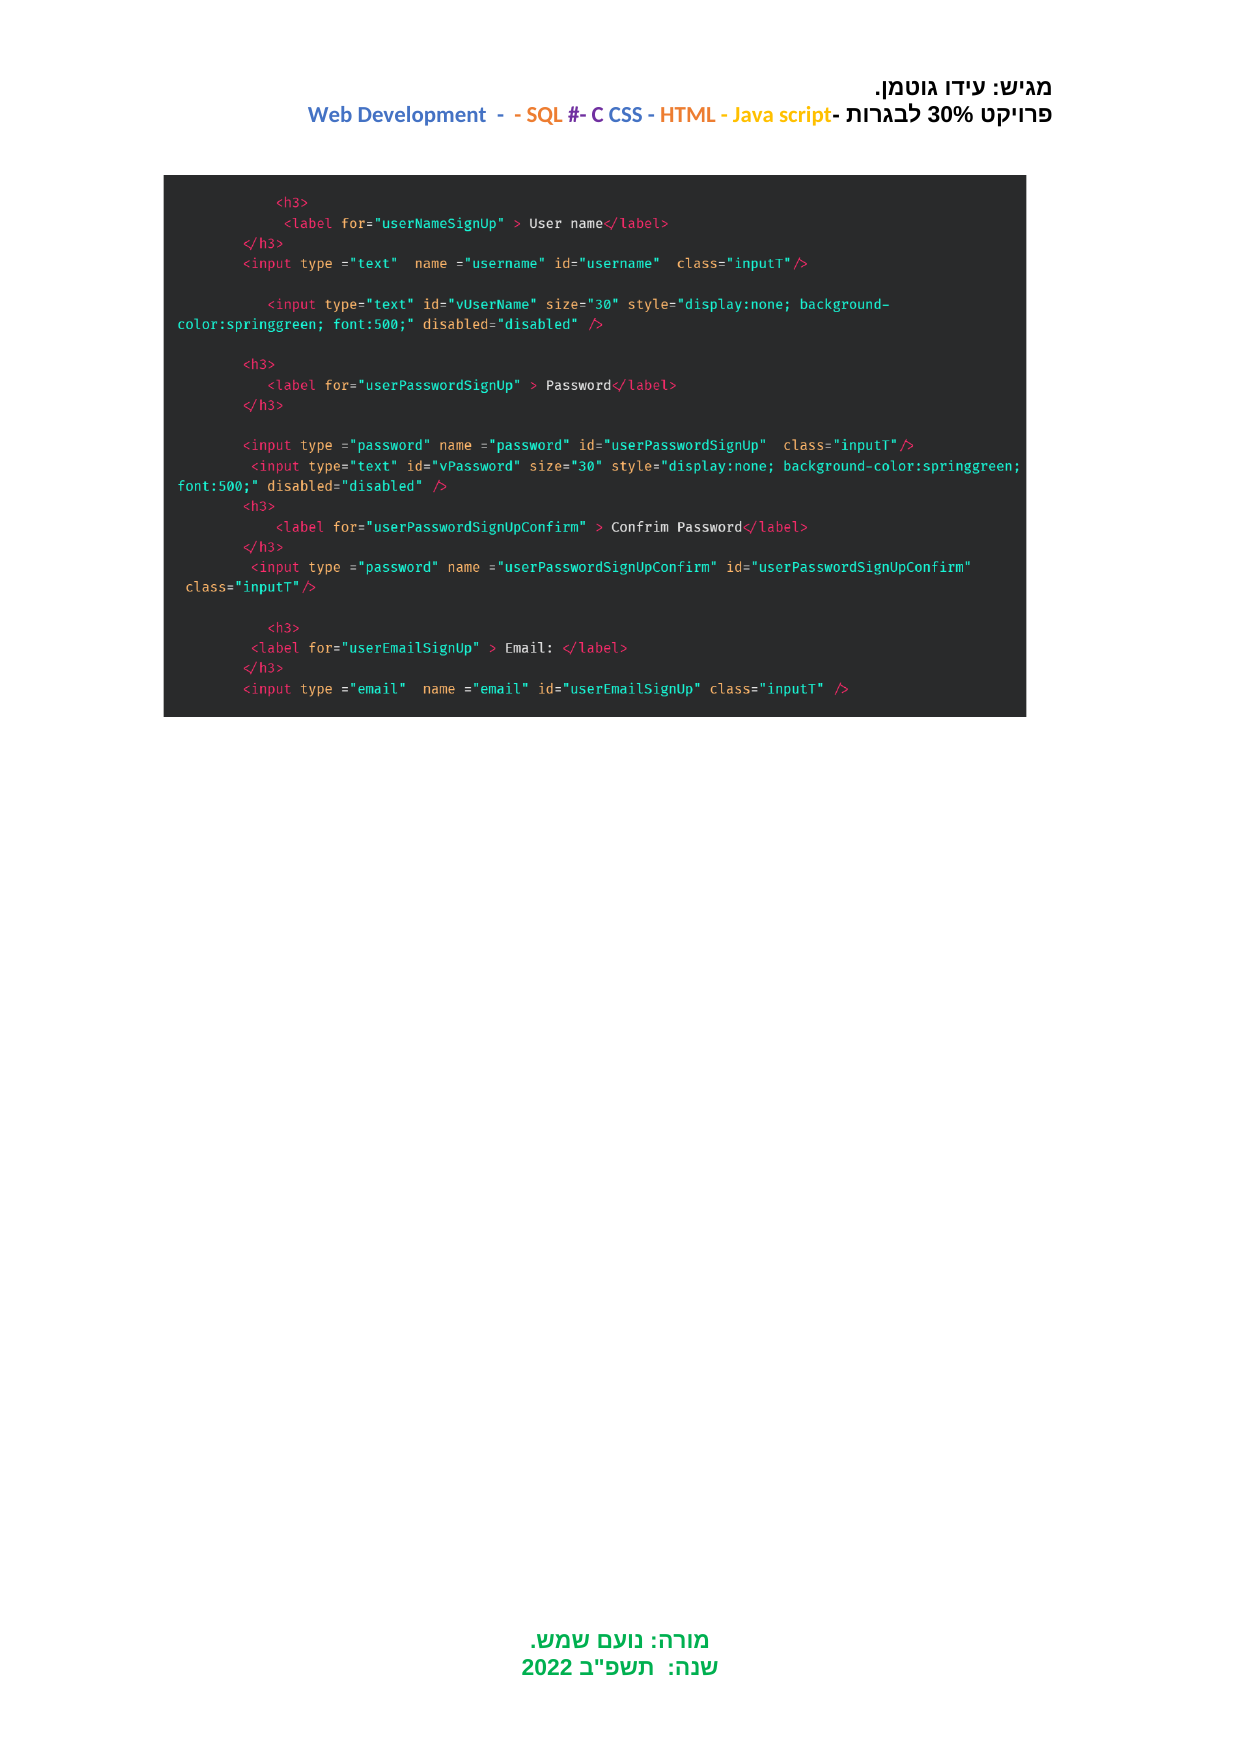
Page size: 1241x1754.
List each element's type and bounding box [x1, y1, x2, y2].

picture [163, 175, 1027, 717]
